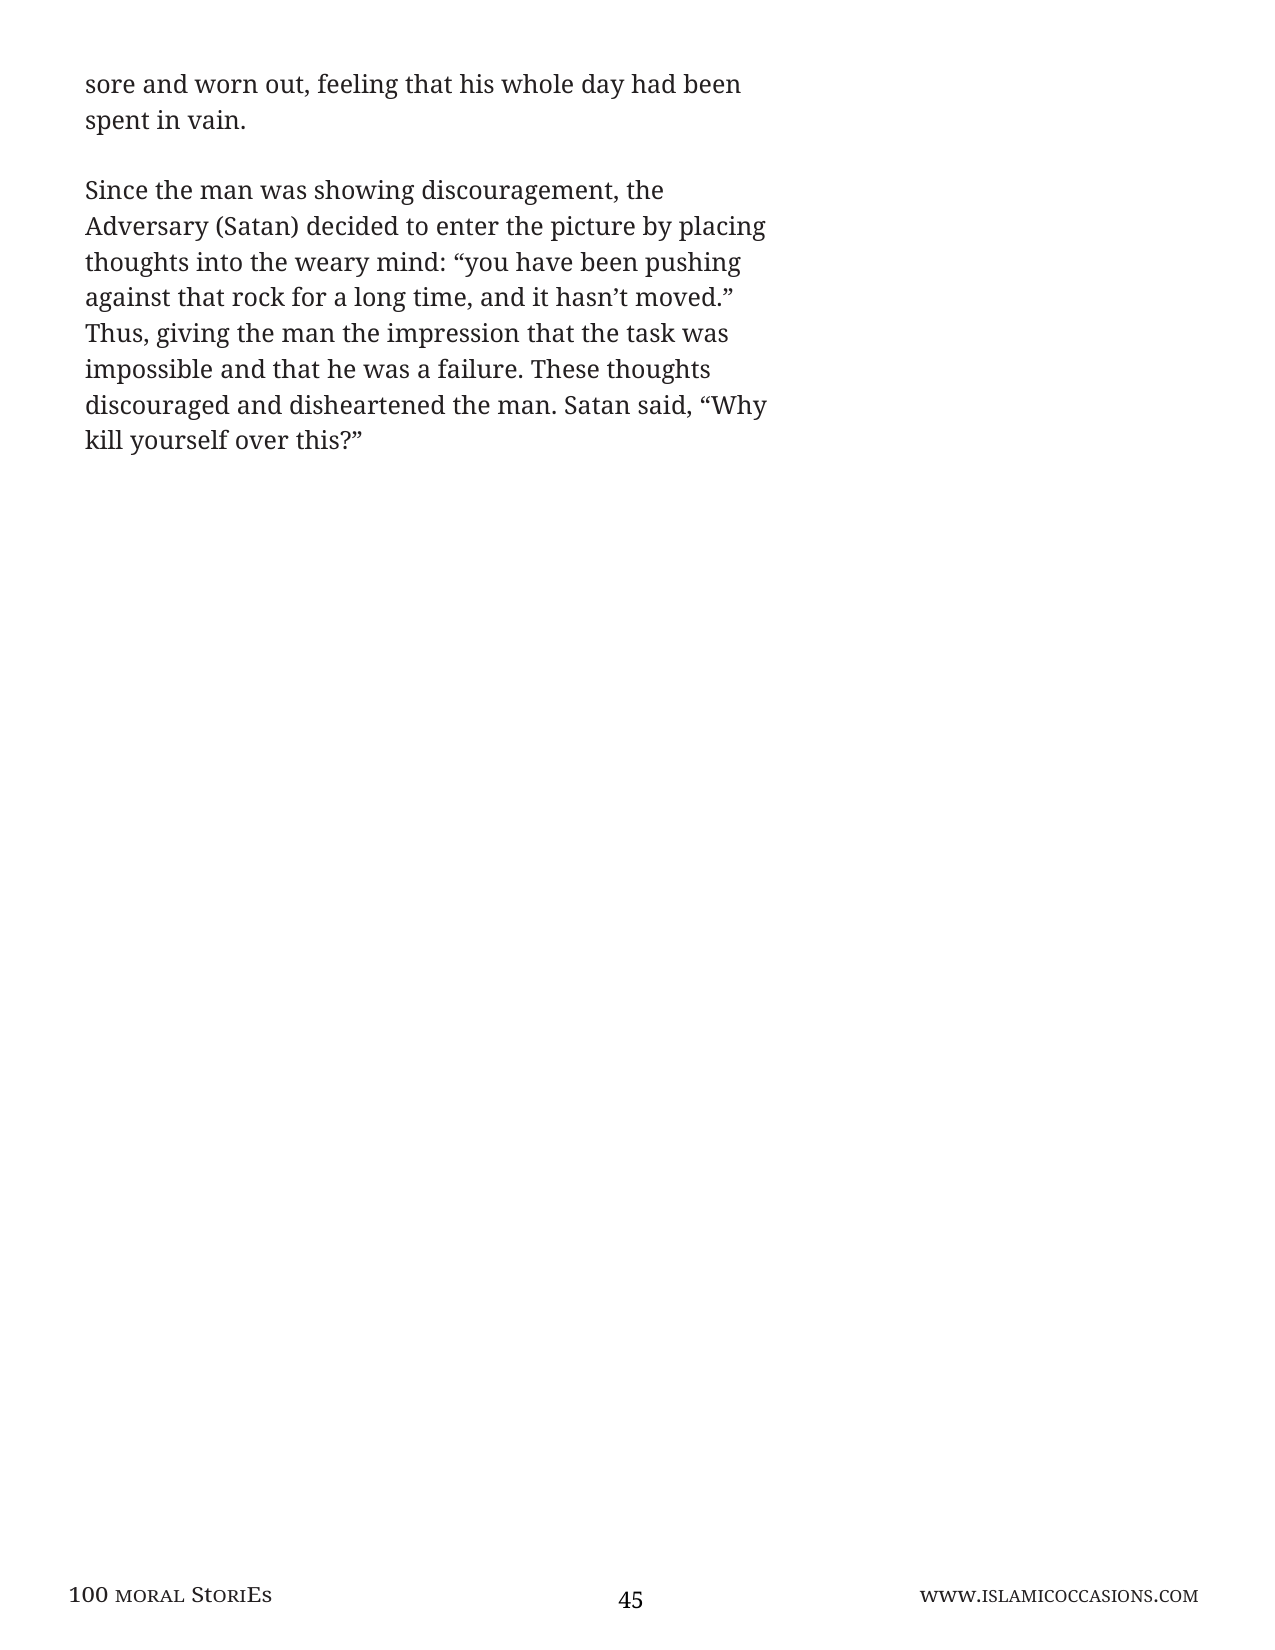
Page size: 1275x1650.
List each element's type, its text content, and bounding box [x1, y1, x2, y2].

text Since the man was showing discouragement, the Adversary (Satan) decided to enter the picture by placing thoughts into the weary mind: “you have been pushing against that rock for a long time, and it hasn’t moved.” Thus, giving the man the impression that the task was impossible and that he was a failure. These thoughts discouraged and disheartened the man. Satan said, “Why kill yourself over this?” [85, 173, 772, 457]
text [85, 67, 760, 136]
